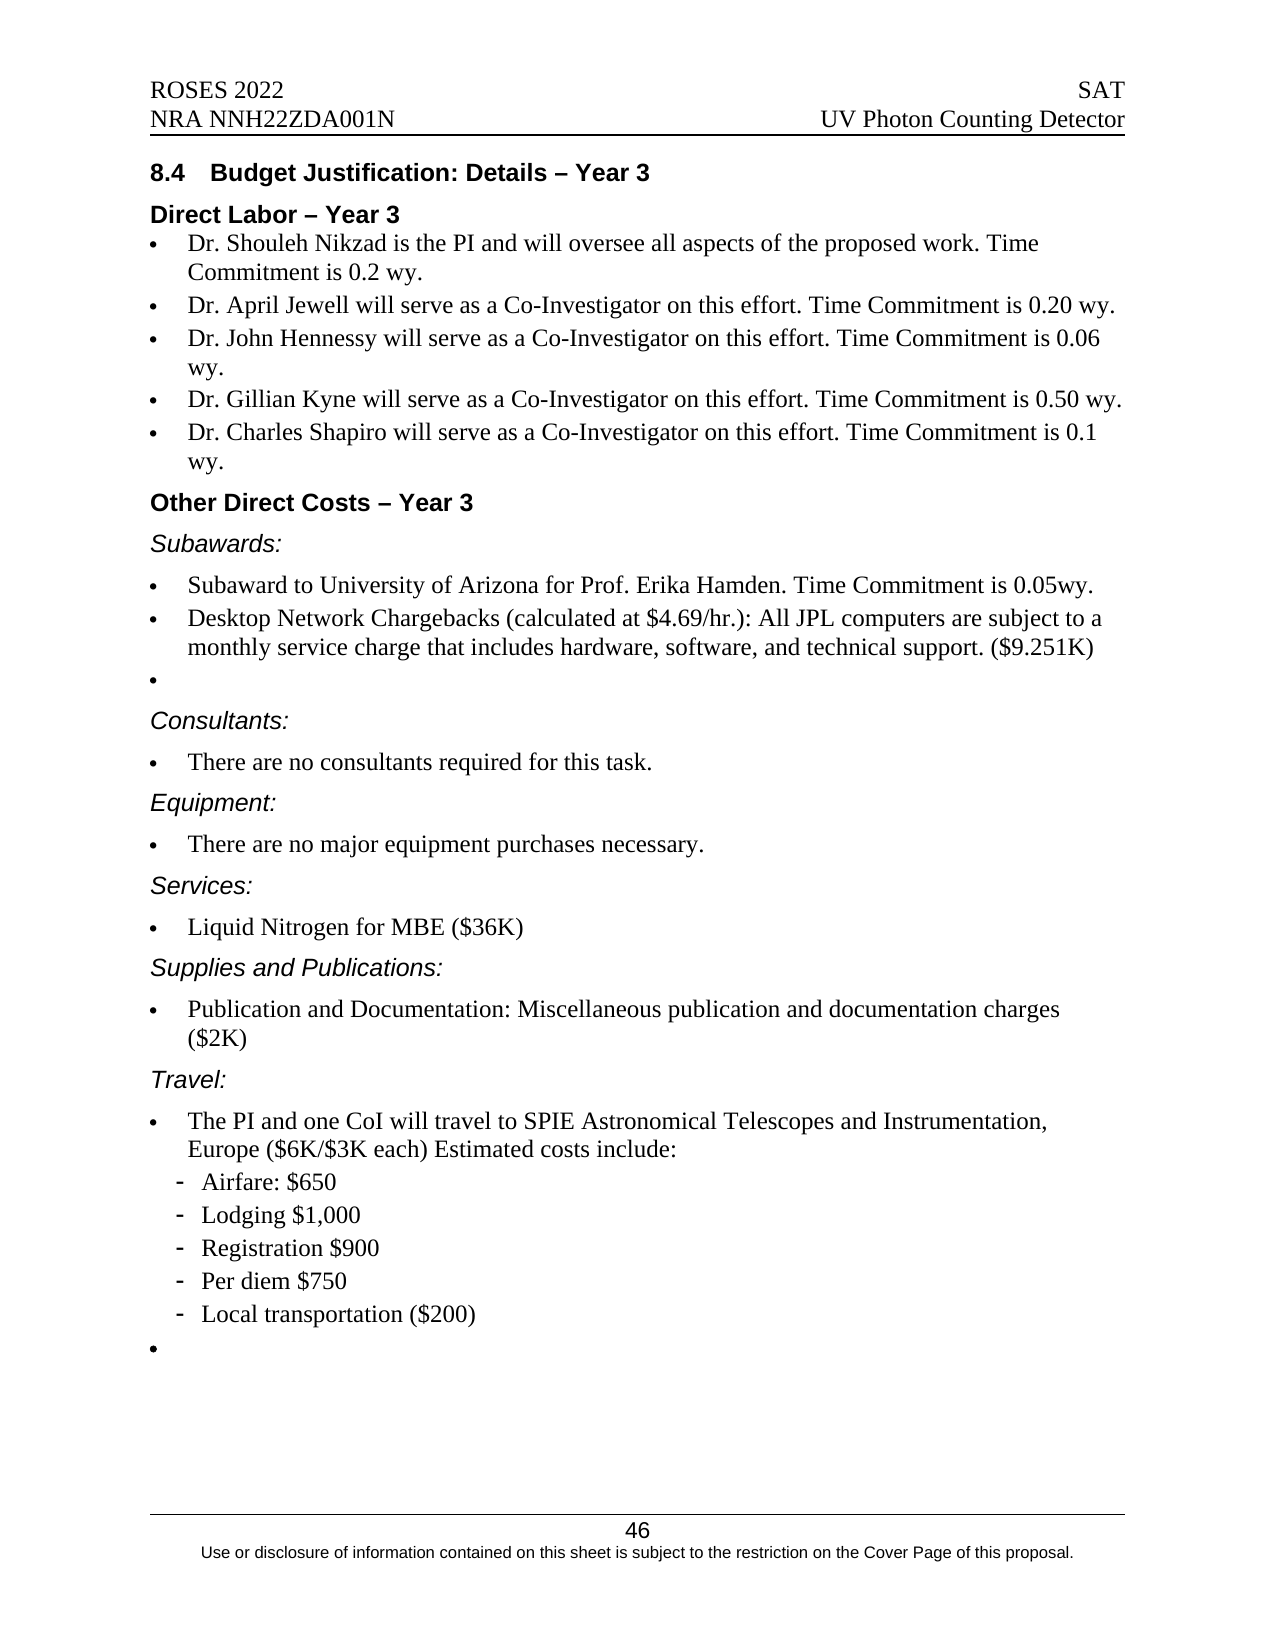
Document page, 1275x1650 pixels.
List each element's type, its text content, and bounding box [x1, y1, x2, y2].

subtitle Direct Labor – Year 3 [150, 199, 1125, 228]
subtitle Equipment: [150, 788, 1125, 817]
text Local transportation ($200) [176, 1299, 1125, 1328]
subtitle Other Direct Costs – Year 3 [150, 487, 1125, 516]
text Liquid Nitrogen for MBE ($36K) [150, 912, 1125, 941]
subtitle Subawards: [150, 529, 1125, 557]
subtitle Consultants: [150, 706, 1125, 734]
text There are no major equipment purchases necessary. [150, 829, 1125, 858]
subtitle Supplies and Publications: [150, 953, 1125, 982]
text Registration $900 [176, 1233, 1125, 1262]
text Subaward to University of Arizona for Prof. Erika Hamden. Time Commitment is 0.05wy. [150, 570, 1125, 599]
text Dr. April Jewell will serve as a Co-Investigator on this effort. Time Commitment is 0.20 wy. [150, 290, 1125, 319]
text Dr. Charles Shapiro will serve as a Co-Investigator on this effort. Time Commitment is 0.1 wy. [150, 417, 1125, 475]
text Dr. John Hennessy will serve as a Co-Investigator on this effort. Time Commitment is 0.06 wy. [150, 323, 1125, 380]
text The PI and one CoI will travel to SPIE Astronomical Telescopes and Instrumentation, Europe ($6K/$3K each) Estimated costs include: [150, 1106, 1125, 1163]
text There are no consultants required for this task. [150, 747, 1125, 776]
text Dr. Shouleh Nikzad is the PI and will oversee all aspects of the proposed work. Time Commitment is 0.2 wy. [150, 228, 1125, 286]
text Per diem $750 [176, 1266, 1125, 1295]
subtitle Travel: [150, 1064, 1125, 1093]
subtitle Services: [150, 871, 1125, 899]
subtitle Budget Justification: Details – Year 3 [150, 158, 1125, 187]
text Lodging $1,000 [176, 1200, 1125, 1229]
text Airfare: $650 [176, 1167, 1125, 1196]
text Desktop Network Chargebacks (calculated at $4.69/hr.): All JPL computers are subject to a monthly service charge that includes hardware, software, and technical support. ($9.251K) [150, 603, 1125, 660]
text Dr. Gillian Kyne will serve as a Co-Investigator on this effort. Time Commitment is 0.50 wy. [150, 384, 1125, 413]
text Publication and Documentation: Miscellaneous publication and documentation charges ($2K) [150, 994, 1125, 1052]
